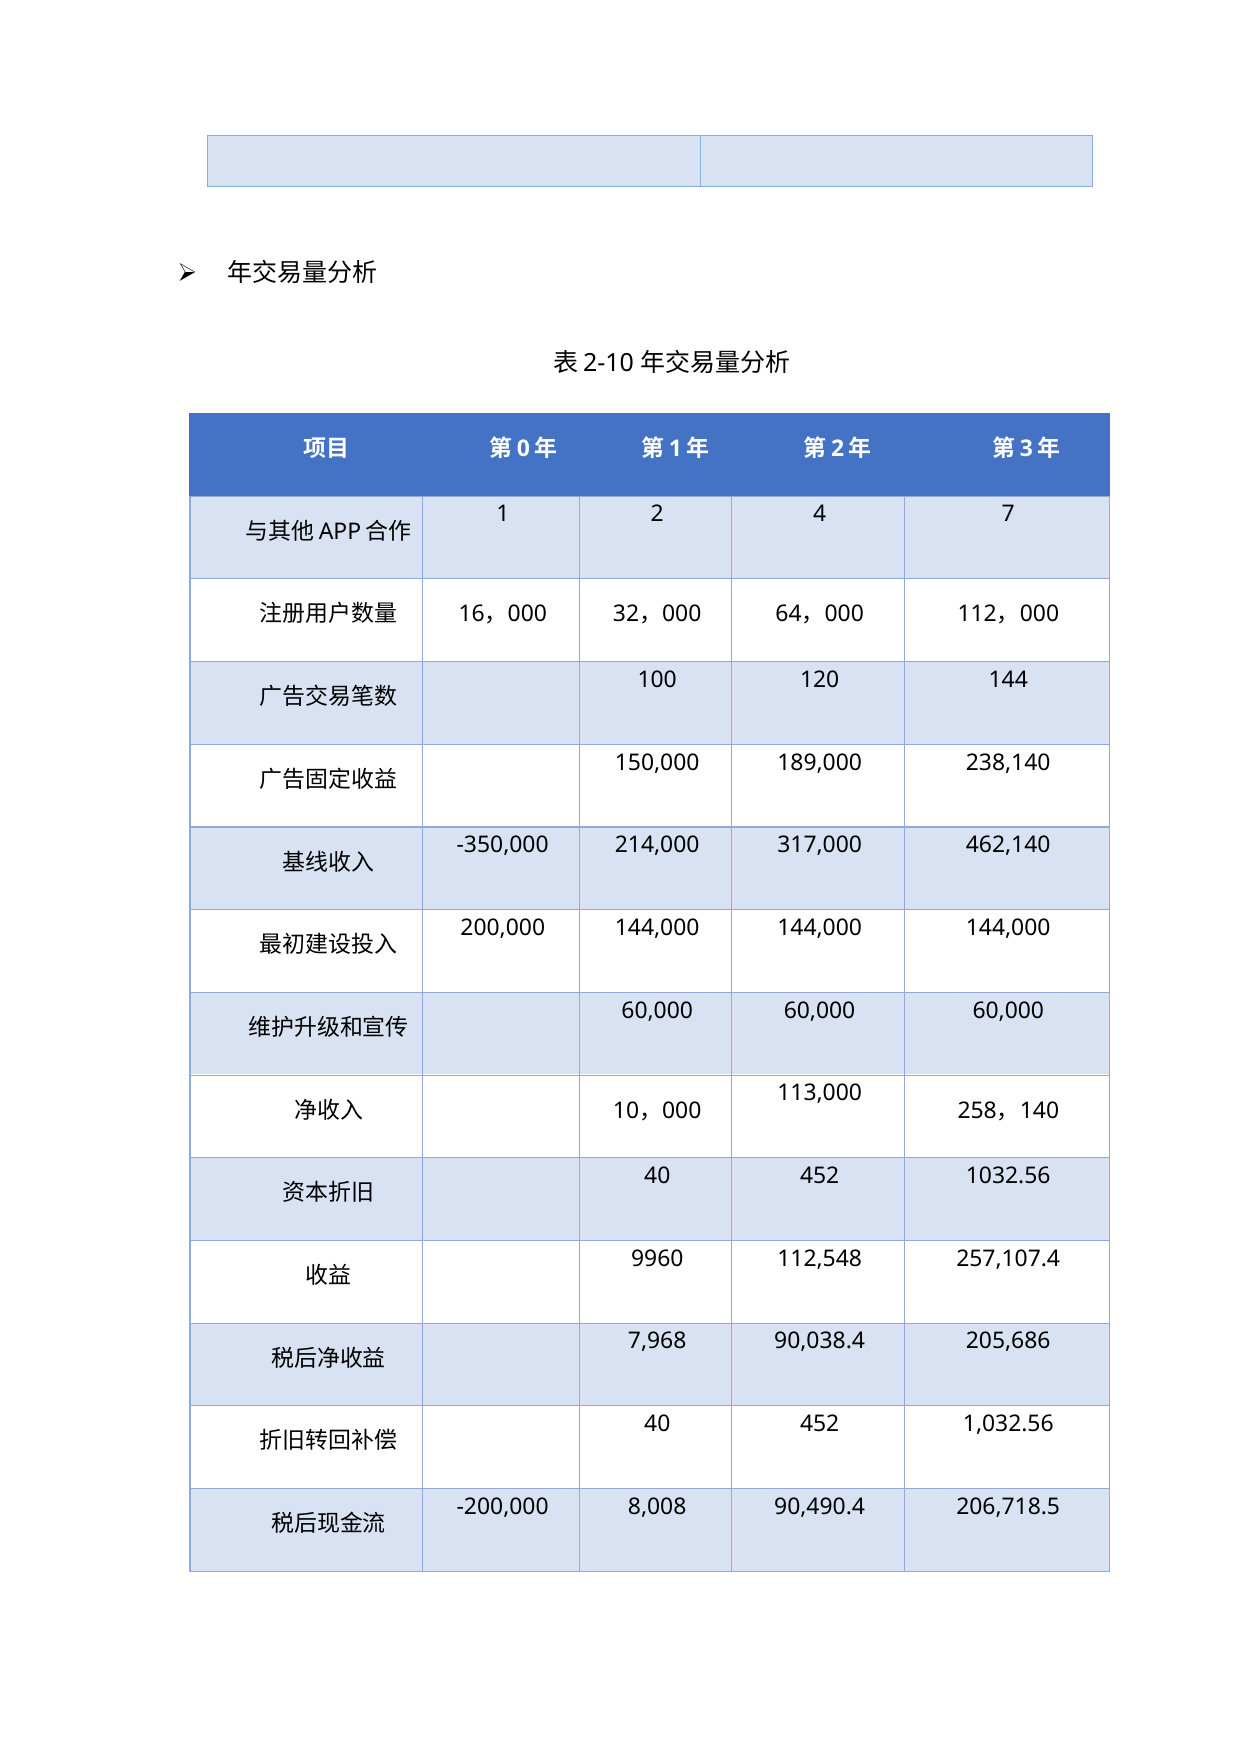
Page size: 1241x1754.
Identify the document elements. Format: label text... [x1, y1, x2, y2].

table_cell 113,000 [732, 1076, 904, 1157]
table_cell 净收入 [191, 1076, 422, 1157]
table_cell 1 [423, 497, 579, 578]
table_cell 资本折旧 [191, 1158, 422, 1240]
table_cell [423, 1158, 579, 1240]
table_cell 40 [580, 1158, 731, 1240]
table_cell 12% [701, 136, 1092, 186]
table_cell 1,032.56 [905, 1406, 1109, 1488]
table_cell 214,000 [580, 828, 731, 909]
table_cell 40 [580, 1406, 731, 1488]
table_cell 1032.56 [905, 1158, 1109, 1240]
table_cell 7,968 [580, 1324, 731, 1405]
table_cell 120 [732, 662, 904, 744]
table_cell 10，000 [580, 1076, 731, 1157]
table_cell 90,038.4 [732, 1324, 904, 1405]
table_cell 150,000 [580, 745, 731, 826]
table_cell 100 [580, 662, 731, 744]
table_cell 189,000 [732, 745, 904, 826]
table_cell 8,008 [580, 1489, 731, 1571]
table_cell 广告交易笔数 [191, 662, 422, 744]
table_cell 7 [905, 497, 1109, 578]
table_cell 258，140 [905, 1076, 1109, 1157]
table_cell [423, 1241, 579, 1323]
table_header 第0年 [423, 414, 579, 496]
table_cell 基线收入 [191, 828, 422, 909]
table_cell [423, 662, 579, 744]
list 表2-10 年交易量分析 [221, 328, 1122, 393]
table_cell 452 [732, 1158, 904, 1240]
table_cell 维护升级和宣传 [191, 993, 422, 1074]
table_cell 最初建设投入 [191, 910, 422, 992]
table_cell 与其他APP合作 [191, 497, 422, 578]
table_cell 税后净收益 [191, 1324, 422, 1405]
table_cell 广告固定收益 [191, 745, 422, 826]
table_cell [423, 745, 579, 826]
table_cell 200,000 [423, 910, 579, 992]
table_cell 452 [732, 1406, 904, 1488]
table_cell 238,140 [905, 745, 1109, 826]
table_header 第1年 [580, 414, 731, 496]
table_cell 9960 [580, 1241, 731, 1323]
table_cell 2 [580, 497, 731, 578]
table_cell 205,686 [905, 1324, 1109, 1405]
table_cell 112，000 [905, 579, 1109, 661]
table_cell 112,548 [732, 1241, 904, 1323]
table_cell 32，000 [580, 579, 731, 661]
table_cell 144 [905, 662, 1109, 744]
table_cell 206,718.5 [905, 1489, 1109, 1571]
table_header 第3年 [905, 414, 1109, 496]
table_cell 4 [732, 497, 904, 578]
table_cell 257,107.4 [905, 1241, 1109, 1323]
table_cell 60,000 [580, 993, 731, 1074]
table_cell 16，000 [423, 579, 579, 661]
table_cell [423, 993, 579, 1074]
table_cell 折旧转回补偿 [191, 1406, 422, 1488]
table_cell [423, 1324, 579, 1405]
table_cell 64，000 [732, 579, 904, 661]
table_cell 收益 [191, 1241, 422, 1323]
table_cell -350,000 [423, 828, 579, 909]
table_cell 462,140 [905, 828, 1109, 909]
table_cell 60,000 [905, 993, 1109, 1074]
table_cell 144,000 [732, 910, 904, 992]
table_header 项目 [191, 414, 422, 496]
table_cell 机会成本率(WACC) [208, 136, 700, 186]
table_cell 60,000 [732, 993, 904, 1074]
table_header 第2年 [732, 414, 904, 496]
table_cell 注册用户数量 [191, 579, 422, 661]
table_cell 144,000 [580, 910, 731, 992]
table_cell 144,000 [905, 910, 1109, 992]
table_cell 税后现金流 [191, 1489, 422, 1571]
table_cell -200,000 [423, 1489, 579, 1571]
table_cell 317,000 [732, 828, 904, 909]
table_cell 90,490.4 [732, 1489, 904, 1571]
list 年交易量分析 [177, 238, 1122, 303]
table_cell [423, 1406, 579, 1488]
table_cell [423, 1076, 579, 1157]
